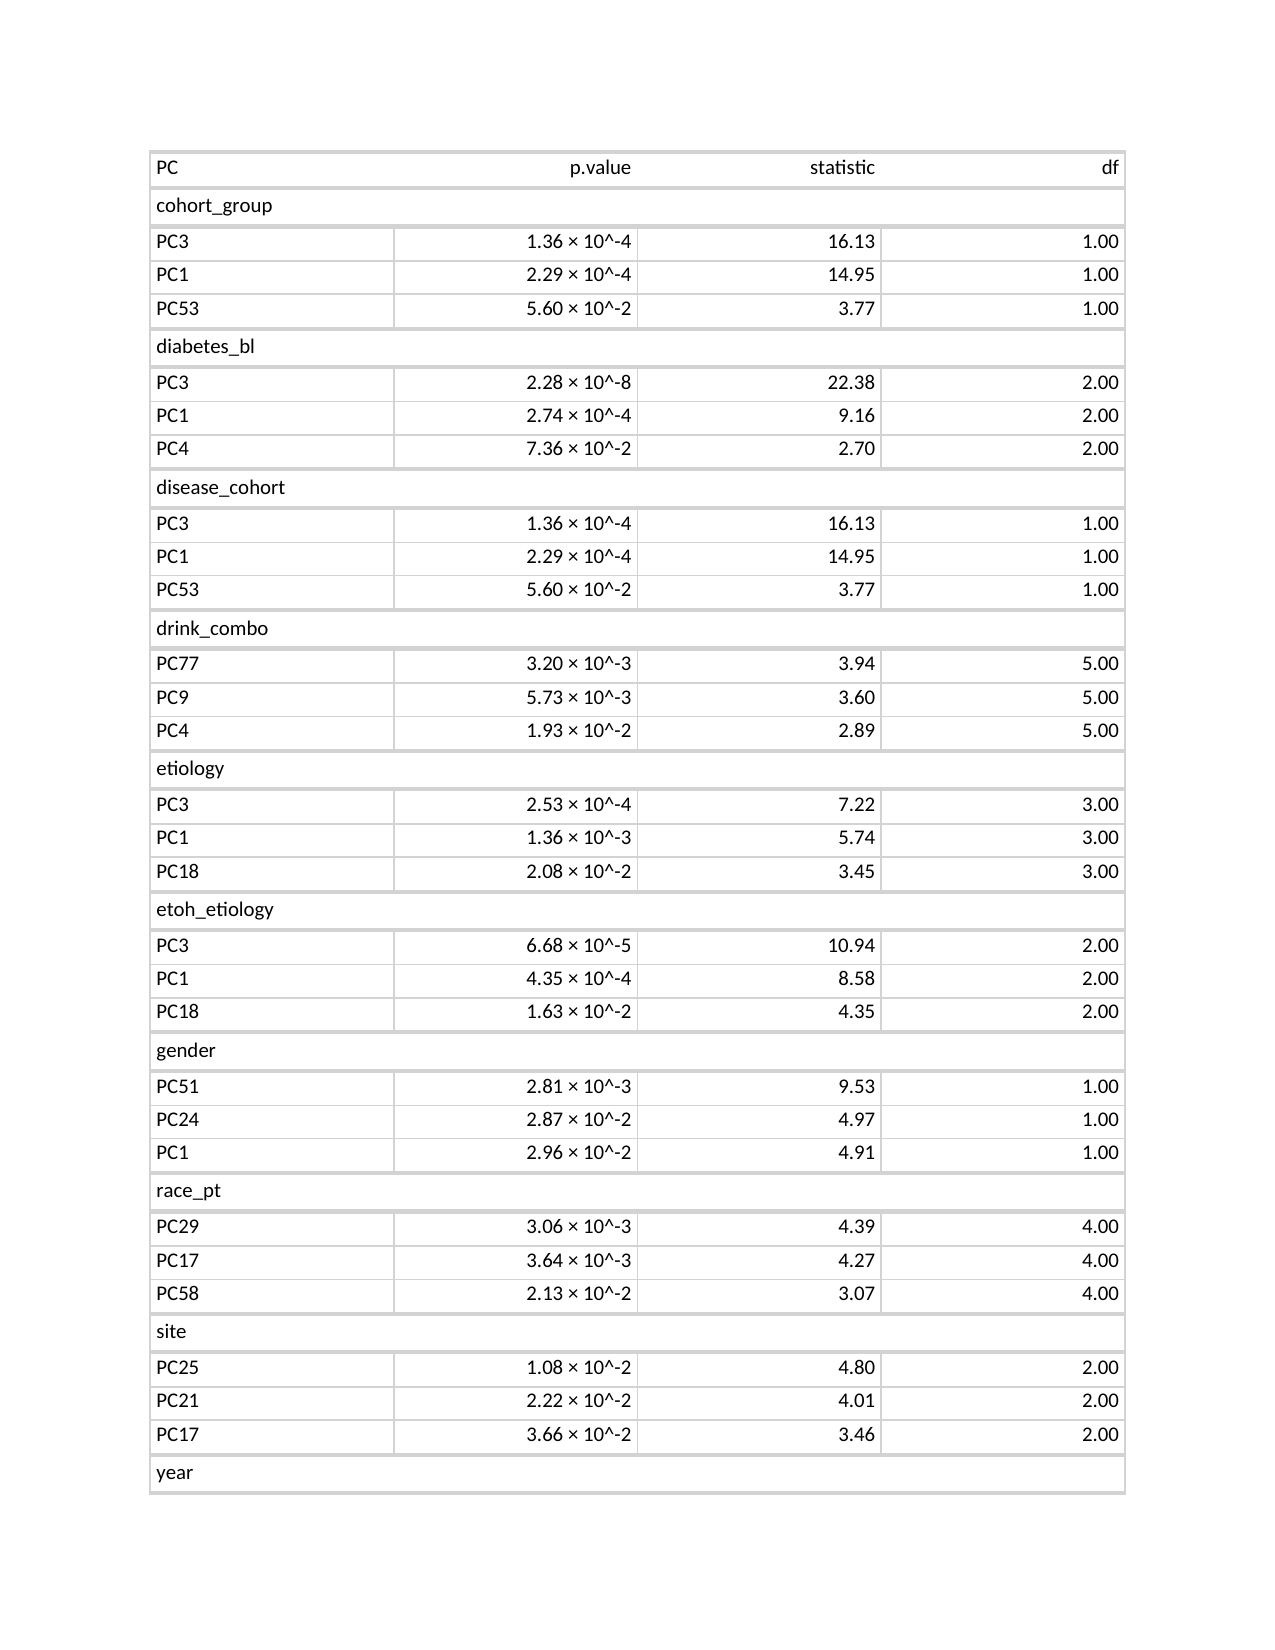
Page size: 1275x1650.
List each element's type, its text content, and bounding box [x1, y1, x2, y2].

table_cell 2.00 [882, 402, 1124, 434]
table_cell 3.77 [638, 295, 880, 327]
table_cell 4.91 [638, 1139, 880, 1171]
table_cell 1.00 [882, 510, 1124, 542]
table_cell PC1 [151, 825, 393, 856]
table_cell 2.81 × 10^-3 [395, 1073, 637, 1104]
table_header p.value [394, 154, 637, 186]
table_cell PC1 [151, 402, 393, 434]
table_cell 4.97 [638, 1106, 880, 1138]
table_cell 5.00 [882, 651, 1124, 682]
table_cell PC24 [151, 1106, 393, 1138]
table_cell 3.60 [638, 684, 880, 716]
table_cell 2.89 [638, 717, 880, 749]
table_cell 4.35 [638, 999, 880, 1030]
table_cell 2.00 [882, 965, 1124, 997]
table_cell drink_combo [151, 612, 1124, 646]
table_cell 2.00 [882, 999, 1124, 1030]
table_cell 4.80 [638, 1354, 880, 1386]
table_cell year [151, 1457, 1124, 1491]
table_cell PC21 [151, 1388, 393, 1419]
table_cell PC1 [151, 543, 393, 575]
table_cell 16.13 [638, 229, 880, 260]
table_cell PC4 [151, 717, 393, 749]
table_cell 22.38 [638, 369, 880, 401]
table_cell PC17 [151, 1421, 393, 1452]
table_cell race_pt [151, 1175, 1124, 1209]
table_cell 5.60 × 10^-2 [395, 295, 637, 327]
table_cell 3.45 [638, 858, 880, 889]
table_cell 3.46 [638, 1421, 880, 1452]
table_header statistic [638, 154, 881, 186]
table_cell 3.64 × 10^-3 [395, 1247, 637, 1278]
table_cell 2.70 [638, 436, 880, 467]
table_cell 5.74 [638, 825, 880, 856]
table_cell 1.36 × 10^-3 [395, 825, 637, 856]
table_cell PC17 [151, 1247, 393, 1278]
table_header df [881, 154, 1124, 186]
table_cell 2.08 × 10^-2 [395, 858, 637, 889]
table_cell 10.94 [638, 932, 880, 964]
table_cell PC51 [151, 1073, 393, 1104]
table_cell etoh_etiology [151, 894, 1124, 928]
table_cell 5.00 [882, 684, 1124, 716]
table_header PC [151, 154, 394, 186]
table_cell PC3 [151, 932, 393, 964]
table_cell 2.28 × 10^-8 [395, 369, 637, 401]
table_cell 4.35 × 10^-4 [395, 965, 637, 997]
table_cell 2.87 × 10^-2 [395, 1106, 637, 1138]
table_cell 1.00 [882, 229, 1124, 260]
table_cell 1.93 × 10^-2 [395, 717, 637, 749]
table_cell 2.96 × 10^-2 [395, 1139, 637, 1171]
table_cell 5.00 [882, 717, 1124, 749]
table_cell PC53 [151, 576, 393, 608]
table_cell 1.00 [882, 576, 1124, 608]
table_cell 14.95 [638, 262, 880, 293]
table_cell 2.29 × 10^-4 [395, 262, 637, 293]
table_cell PC3 [151, 229, 393, 260]
table_cell 1.08 × 10^-2 [395, 1354, 637, 1386]
table_cell 8.58 [638, 965, 880, 997]
table_cell 4.39 [638, 1214, 880, 1245]
table_cell PC9 [151, 684, 393, 716]
table_cell PC29 [151, 1214, 393, 1245]
table_cell 4.00 [882, 1247, 1124, 1278]
table_cell 4.27 [638, 1247, 880, 1278]
table_cell 3.06 × 10^-3 [395, 1214, 637, 1245]
table_cell PC1 [151, 965, 393, 997]
table_cell 14.95 [638, 543, 880, 575]
table_cell gender [151, 1034, 1124, 1069]
table_cell 9.16 [638, 402, 880, 434]
table_cell 2.13 × 10^-2 [395, 1280, 637, 1312]
table_cell 1.63 × 10^-2 [395, 999, 637, 1030]
table_cell 1.36 × 10^-4 [395, 510, 637, 542]
table_cell PC3 [151, 791, 393, 823]
table_cell PC3 [151, 369, 393, 401]
table_cell 3.94 [638, 651, 880, 682]
table_cell 2.00 [882, 1388, 1124, 1419]
table_cell PC4 [151, 436, 393, 467]
table_cell PC53 [151, 295, 393, 327]
table_cell 16.13 [638, 510, 880, 542]
table_cell site [151, 1316, 1124, 1350]
table_cell 2.00 [882, 369, 1124, 401]
table_cell PC18 [151, 999, 393, 1030]
table_cell etiology [151, 753, 1124, 787]
table_cell 1.00 [882, 1139, 1124, 1171]
table_cell 3.20 × 10^-3 [395, 651, 637, 682]
table_cell 2.00 [882, 1354, 1124, 1386]
table_cell 4.00 [882, 1214, 1124, 1245]
table_cell 6.68 × 10^-5 [395, 932, 637, 964]
table_cell PC58 [151, 1280, 393, 1312]
table_cell 9.53 [638, 1073, 880, 1104]
table_cell 3.07 [638, 1280, 880, 1312]
table_cell 2.53 × 10^-4 [395, 791, 637, 823]
table_cell 3.00 [882, 791, 1124, 823]
table_cell 3.66 × 10^-2 [395, 1421, 637, 1452]
table_cell PC1 [151, 1139, 393, 1171]
table_cell 5.60 × 10^-2 [395, 576, 637, 608]
table_cell 1.36 × 10^-4 [395, 229, 637, 260]
table_cell 2.00 [882, 1421, 1124, 1452]
table_cell 7.22 [638, 791, 880, 823]
table_cell PC3 [151, 510, 393, 542]
table_cell PC25 [151, 1354, 393, 1386]
table_cell 3.00 [882, 858, 1124, 889]
table_cell diabetes_bl [151, 331, 1124, 365]
table_cell 4.01 [638, 1388, 880, 1419]
table_cell disease_cohort [151, 471, 1124, 506]
table_cell 4.00 [882, 1280, 1124, 1312]
table_cell 2.00 [882, 436, 1124, 467]
table_cell 3.77 [638, 576, 880, 608]
table_cell 1.00 [882, 1106, 1124, 1138]
table_cell cohort_group [151, 190, 1124, 224]
table_cell 2.29 × 10^-4 [395, 543, 637, 575]
table_cell PC18 [151, 858, 393, 889]
table_cell 1.00 [882, 262, 1124, 293]
table_cell 1.00 [882, 1073, 1124, 1104]
table_cell 1.00 [882, 543, 1124, 575]
table_cell 2.22 × 10^-2 [395, 1388, 637, 1419]
table_cell 1.00 [882, 295, 1124, 327]
table_cell 2.74 × 10^-4 [395, 402, 637, 434]
table_cell 3.00 [882, 825, 1124, 856]
table_cell PC1 [151, 262, 393, 293]
table_cell 7.36 × 10^-2 [395, 436, 637, 467]
table_cell 2.00 [882, 932, 1124, 964]
table_cell PC77 [151, 651, 393, 682]
table_cell 5.73 × 10^-3 [395, 684, 637, 716]
